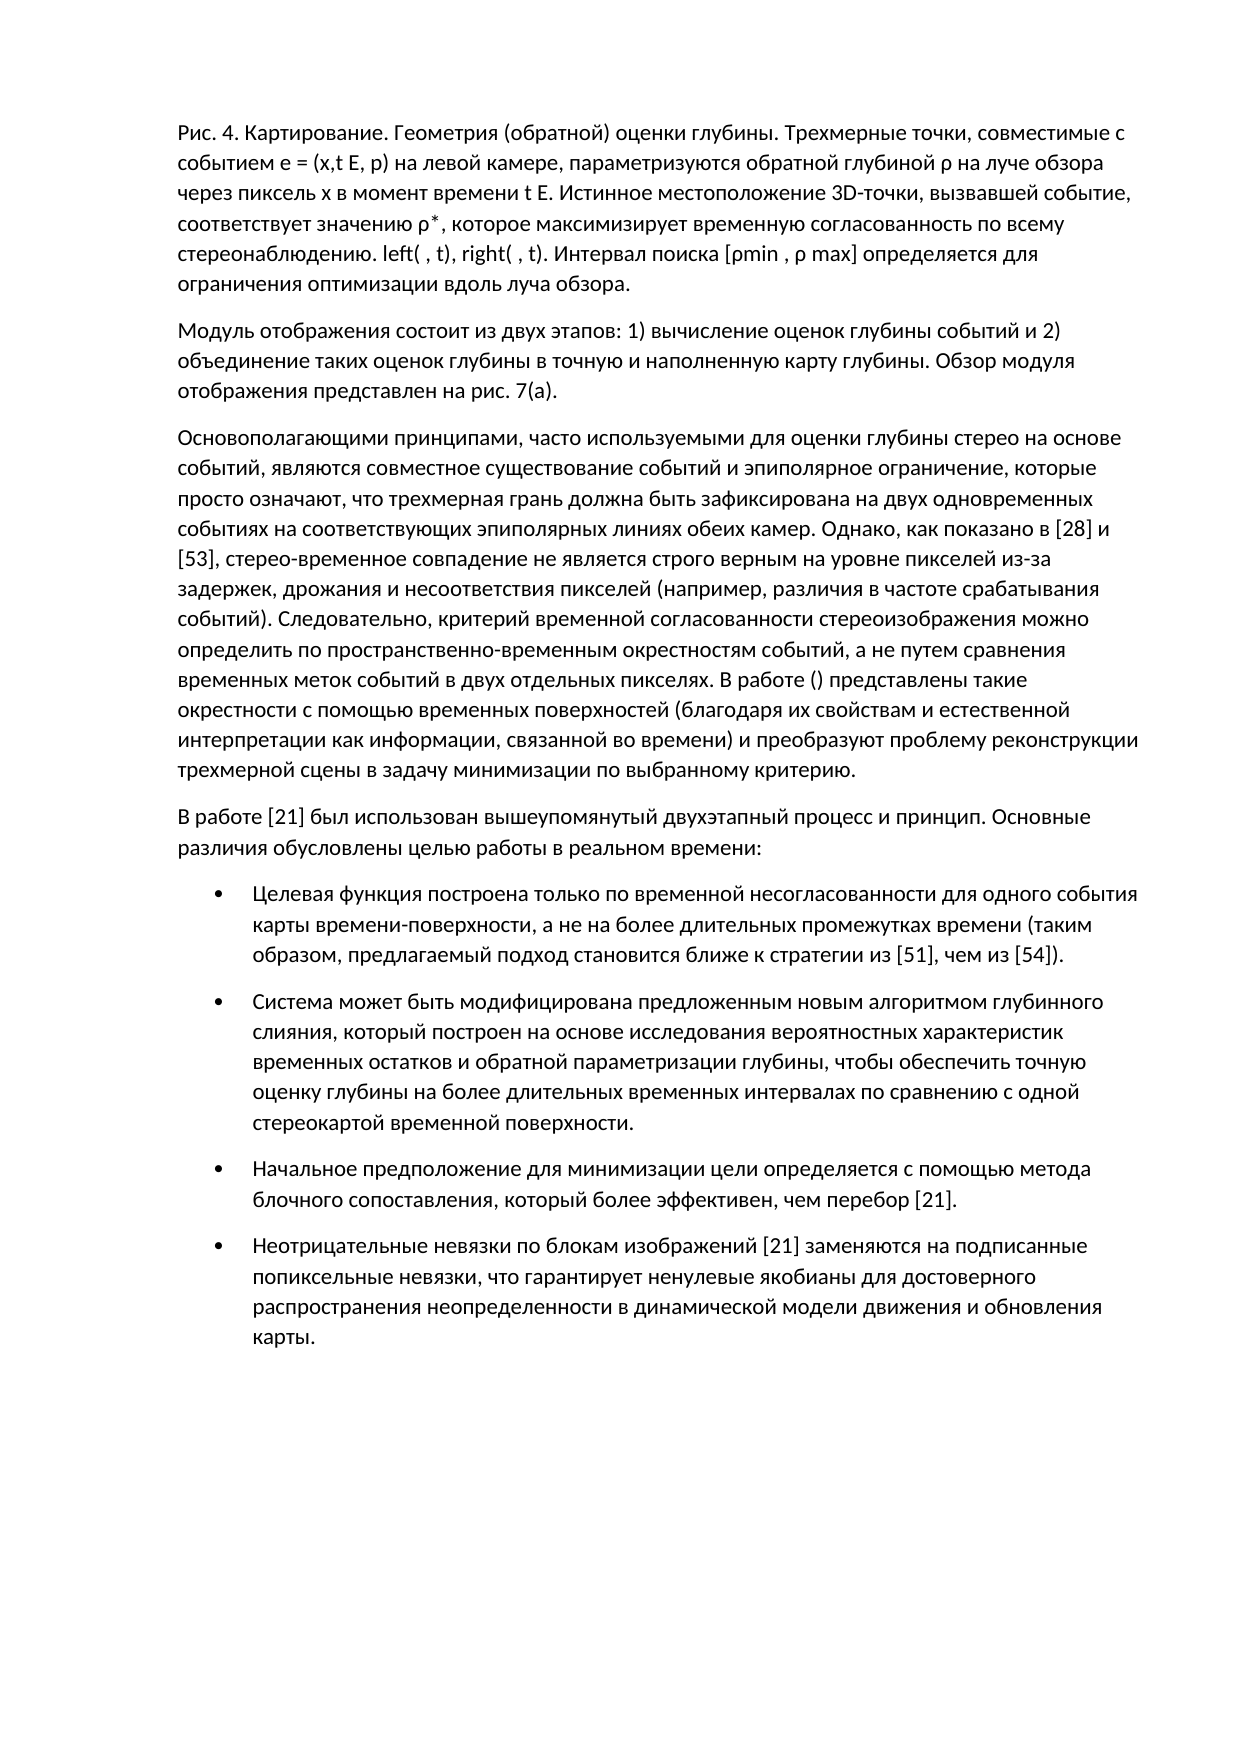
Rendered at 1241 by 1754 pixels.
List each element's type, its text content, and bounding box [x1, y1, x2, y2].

list Неотрицательные невязки по блокам изображений [21] заменяются на подписанные попиксельные невязки, что гарантирует ненулевые якобианы для достоверного распространения неопределенности в динамической модели движения и обновления карты. [215, 1232, 1152, 1350]
list Целевая функция построена только по временной несогласованности для одного события карты времени-поверхности, а не на более длительных промежутках времени (таким образом, предлагаемый подход становится ближе к стратегии из [51], чем из [54]). [215, 879, 1152, 968]
text Модуль отображения состоит из двух этапов: 1) вычисление оценок глубины событий и 2) объединение таких оценок глубины в точную и наполненную карту глубины. Обзор модуля отображения представлен на рис. 7(a). [177, 316, 1152, 404]
list Начальное предположение для минимизации цели определяется с помощью метода блочного сопоставления, который более эффективен, чем перебор [21]. [215, 1154, 1152, 1213]
list Система может быть модифицирована предложенным новым алгоритмом глубинного слияния, который построен на основе исследования вероятностных характеристик временных остатков и обратной параметризации глубины, чтобы обеспечить точную оценку глубины на более длительных временных интервалах по сравнению с одной стереокартой временной поверхности. [215, 987, 1152, 1136]
text Основополагающими принципами, часто используемыми для оценки глубины стерео на основе событий, являются совместное существование событий и эпиполярное ограничение, которые просто означают, что трехмерная грань должна быть зафиксирована на двух одновременных событиях на соответствующих эпиполярных линиях обеих камер. Однако, как показано в [28] и [53], стерео-временное совпадение не является строго верным на уровне пикселей из-за задержек, дрожания и несоответствия пикселей (например, различия в частоте срабатывания событий). Следовательно, критерий временной согласованности стереоизображения можно определить по пространственно-временным окрестностям событий, а не путем сравнения временных меток событий в двух отдельных пикселях. В работе () представлены такие окрестности с помощью временных поверхностей (благодаря их свойствам и естественной интерпретации как информации, связанной во времени) и преобразуют проблему реконструкции трехмерной сцены в задачу минимизации по выбранному критерию. [177, 423, 1152, 784]
text В работе [21] был использован вышеупомянутый двухэтапный процесс и принцип. Основные различия обусловлены целью работы в реальном времени: [177, 802, 1152, 861]
text Рис. 4. Картирование. Геометрия (обратной) оценки глубины. Трехмерные точки, совместимые с событием e = (x,t E, p) на левой камере, параметризуются обратной глубиной ρ на луче обзора через пиксель x в момент времени t E. Истинное местоположение 3D-точки, вызвавшей событие, соответствует значению ρ*, которое максимизирует временную согласованность по всему стереонаблюдению. left( , t), right( , t). Интервал поиска [ρmin , ρ max] определяется для ограничения оптимизации вдоль луча обзора. [177, 118, 1152, 297]
